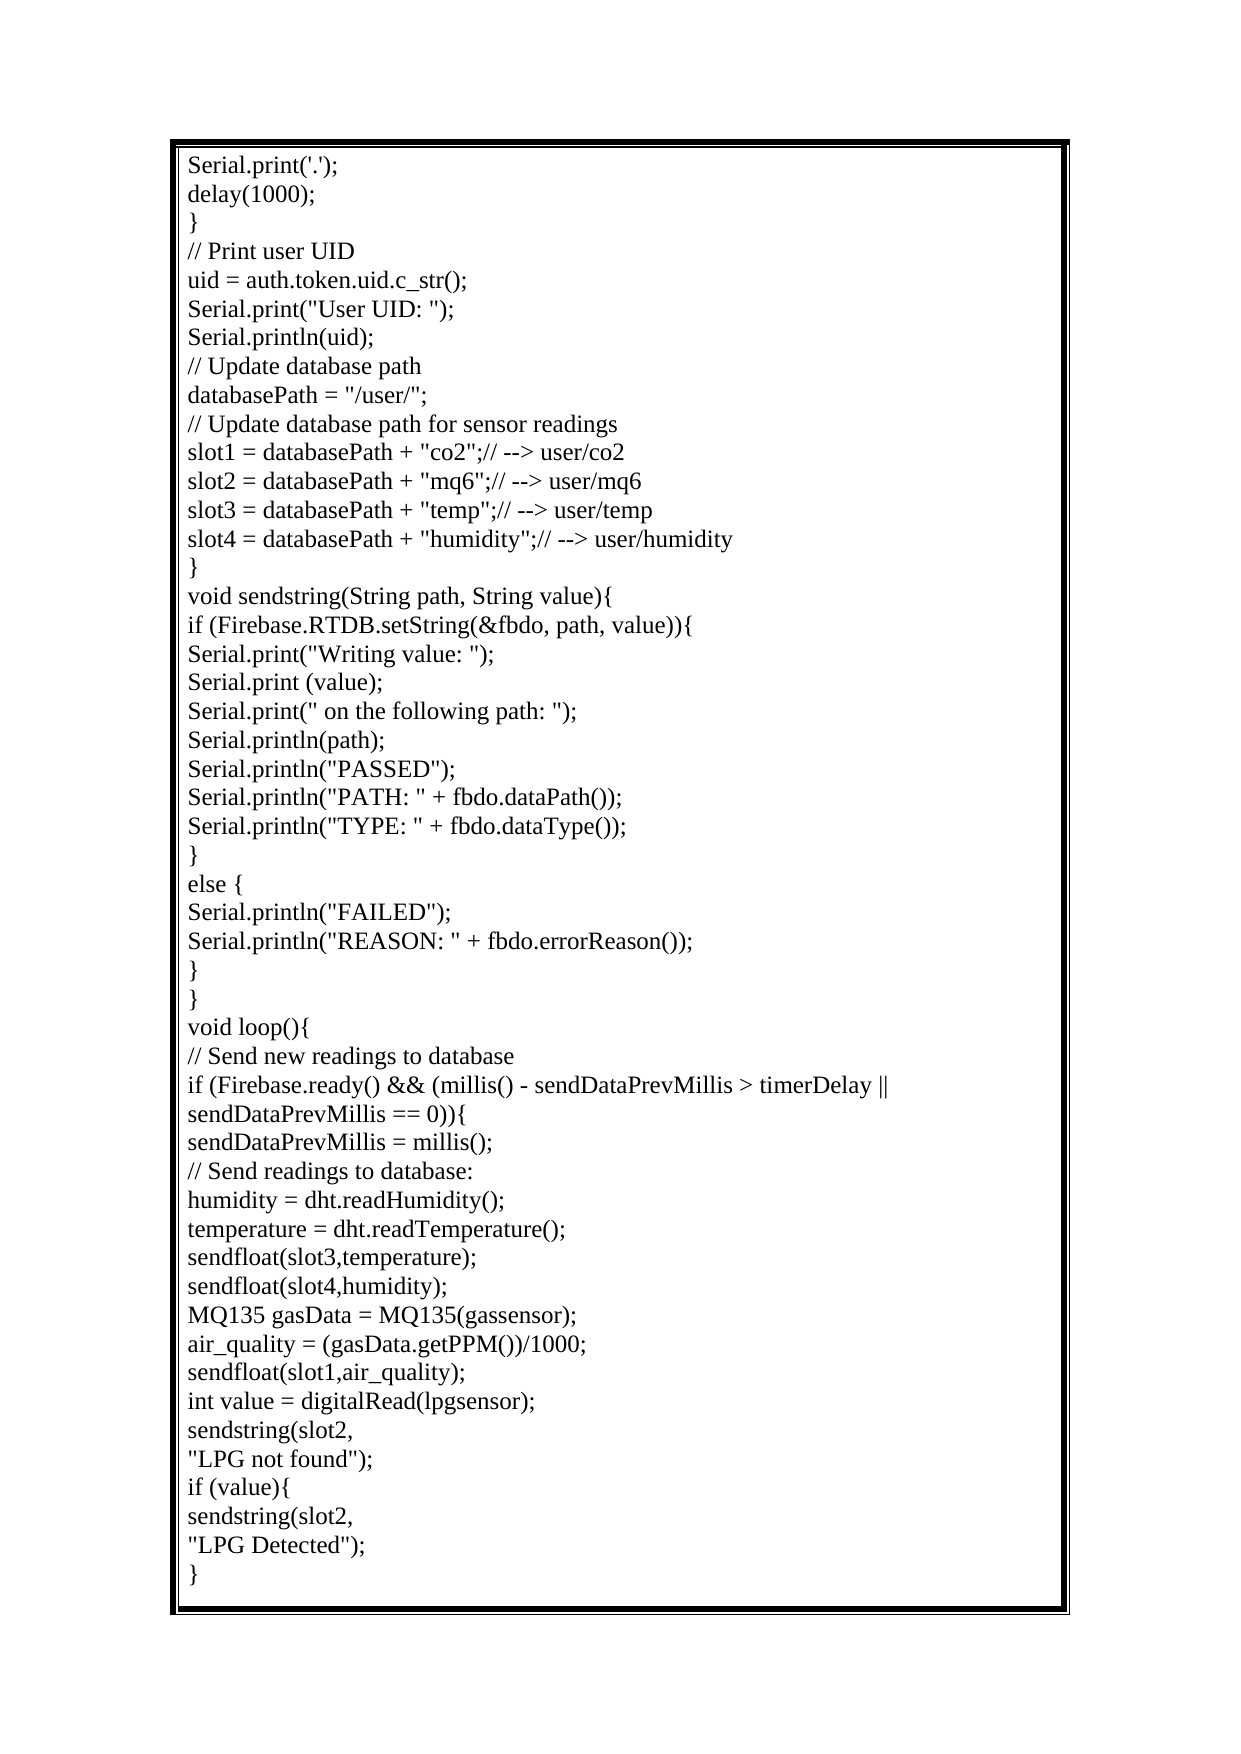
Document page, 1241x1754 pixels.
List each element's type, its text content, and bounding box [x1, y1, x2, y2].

list Serial.println(path); [187, 725, 1053, 754]
list // Update database path for sensor readings [187, 409, 1053, 437]
list } [187, 552, 1053, 581]
list if (Firebase.ready() && (millis() - sendDataPrevMillis > timerDelay || sendDataPrevMillis == 0)){ [187, 1070, 1053, 1127]
list delay(1000); [187, 179, 1053, 207]
list int value = digitalRead(lpgsensor); [187, 1386, 1053, 1415]
list air_quality = (gasData.getPPM())/1000; [187, 1329, 1053, 1357]
list if (Firebase.RTDB.setString(&fbdo, path, value)){ [187, 610, 1053, 639]
list sendfloat(slot1,air_quality); [187, 1357, 1053, 1386]
list MQ135 gasData = MQ135(gassensor); [187, 1300, 1053, 1329]
list slot1 = databasePath + "co2";// --> user/co2 [187, 437, 1053, 466]
list Serial.println(uid); [187, 322, 1053, 351]
list } [187, 1559, 1053, 1587]
list humidity = dht.readHumidity(); [187, 1185, 1053, 1214]
list Serial.println("PATH: " + fbdo.dataPath()); [187, 782, 1053, 811]
list } [187, 207, 1053, 236]
list Serial.println("FAILED"); [187, 897, 1053, 926]
list void sendstring(String path, String value){ [187, 581, 1053, 610]
list // Send readings to database: [187, 1156, 1053, 1185]
list "LPG not found"); [187, 1444, 1053, 1472]
list } [187, 955, 1053, 984]
list Serial.println("PASSED"); [187, 754, 1053, 782]
list slot2 = databasePath + "mq6";// --> user/mq6 [187, 466, 1053, 495]
list sendfloat(slot3,temperature); [187, 1242, 1053, 1271]
list uid = auth.token.uid.c_str(); [187, 265, 1053, 294]
list Serial.print("User UID: "); [187, 294, 1053, 322]
list Serial.print("Writing value: "); [187, 639, 1053, 667]
list databasePath = "/user/"; [187, 380, 1053, 409]
list sendstring(slot2, [187, 1501, 1053, 1530]
list Serial.print(" on the following path: "); [187, 696, 1053, 725]
list void loop(){ [187, 1012, 1053, 1041]
list else { [187, 869, 1053, 897]
list Serial.println("REASON: " + fbdo.errorReason()); [187, 926, 1053, 955]
list sendfloat(slot4,humidity); [187, 1271, 1053, 1300]
list } [187, 840, 1053, 869]
list slot3 = databasePath + "temp";// --> user/temp [187, 495, 1053, 524]
list Serial.print('.'); [187, 150, 1053, 179]
list // Send new readings to database [187, 1041, 1053, 1070]
list // Update database path [187, 351, 1053, 380]
list sendstring(slot2, [187, 1415, 1053, 1444]
list temperature = dht.readTemperature(); [187, 1214, 1053, 1242]
list sendDataPrevMillis = millis(); [187, 1127, 1053, 1156]
list } [187, 984, 1053, 1012]
list if (value){ [187, 1472, 1053, 1501]
list slot4 = databasePath + "humidity";// --> user/humidity [187, 524, 1053, 552]
list Serial.println("TYPE: " + fbdo.dataType()); [187, 811, 1053, 840]
list // Print user UID [187, 236, 1053, 265]
list "LPG Detected"); [187, 1530, 1053, 1559]
list Serial.print (value); [187, 667, 1053, 696]
